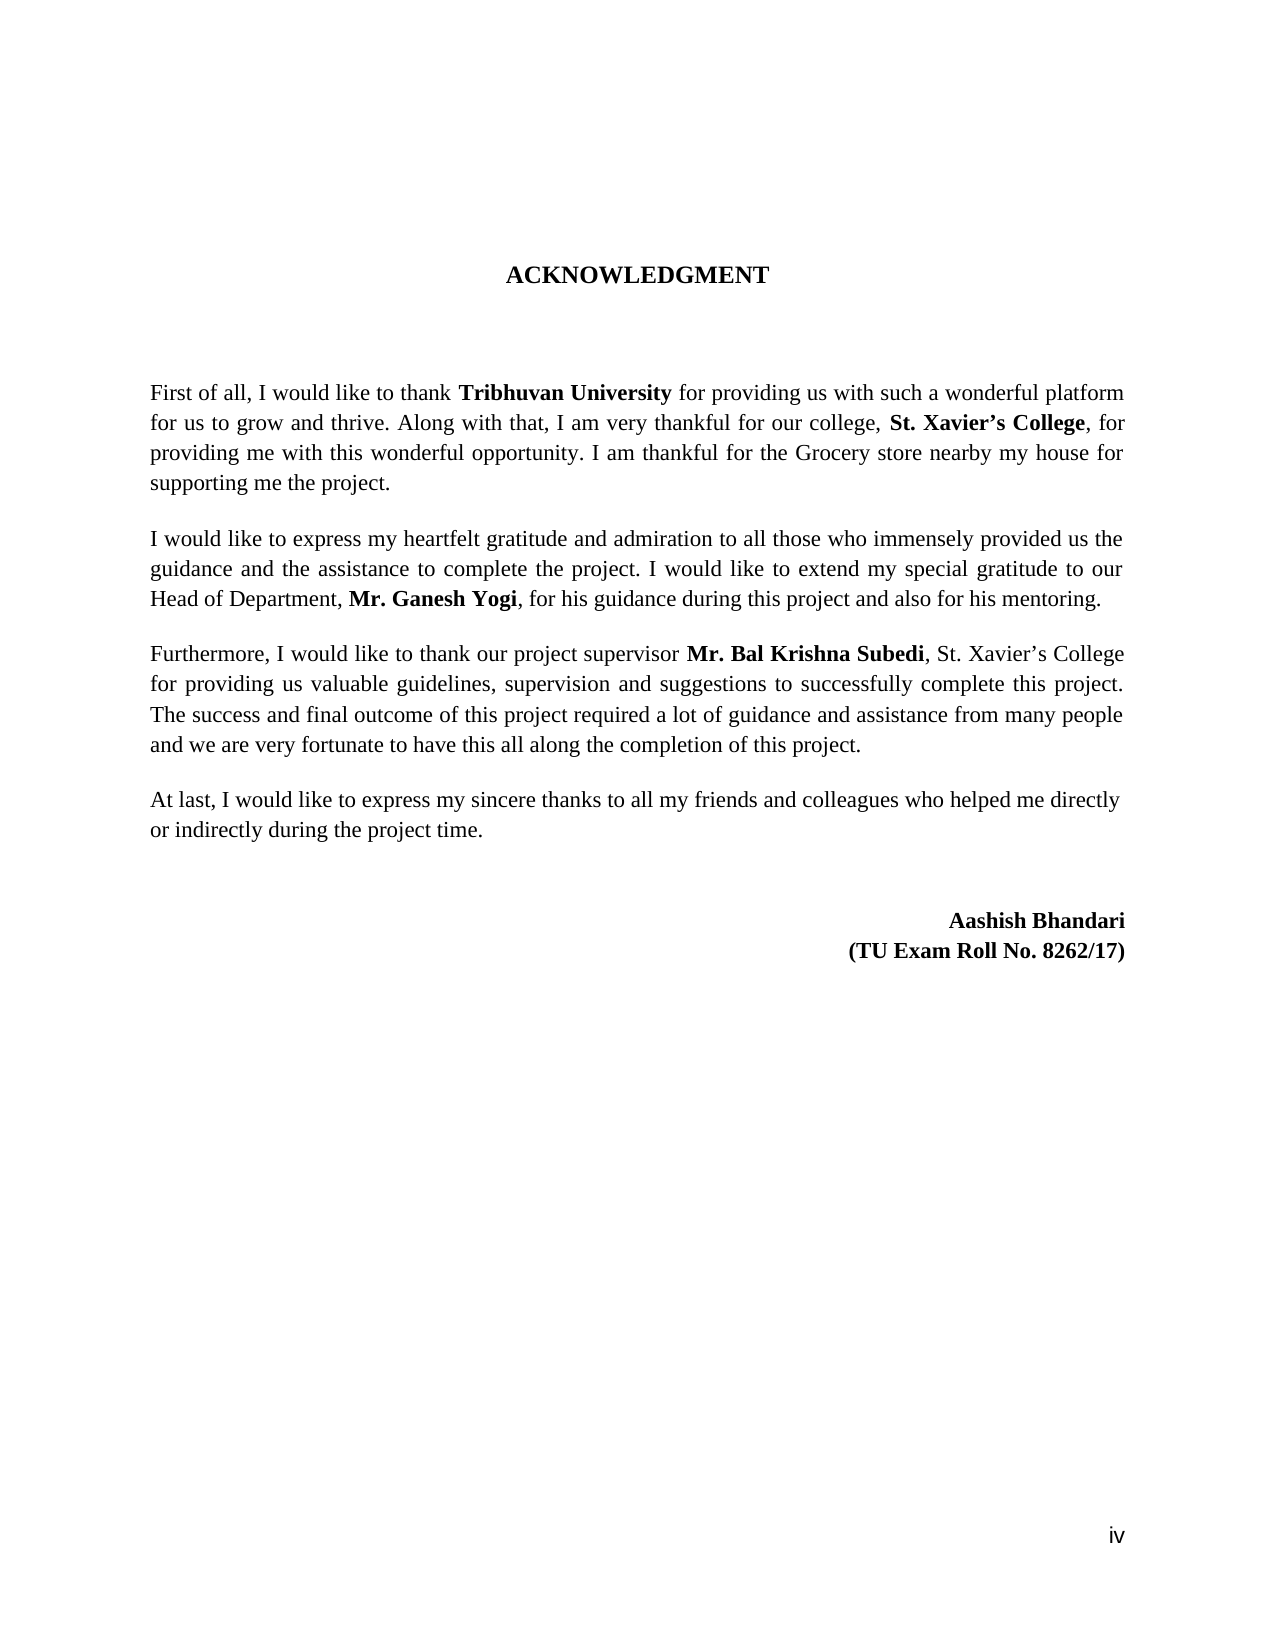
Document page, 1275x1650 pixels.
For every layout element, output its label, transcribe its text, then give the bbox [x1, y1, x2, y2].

text Aashish Bhandari [750, 907, 1125, 933]
text Furthermore, I would like to thank our project supervisor Mr. Bal Krishna Subedi, St. Xavier’s College for providing us valuable guidelines, supervision and suggestions to successfully complete this project. The success and final outcome of this project required a lot of guidance and assistance from many people and we are very fortunate to have this all along the completion of this project. [150, 640, 1125, 757]
subtitle ACKNOWLEDGMENT [150, 260, 1125, 289]
text I would like to express my heartfelt gratitude and admiration to all those who immensely provided us the guidance and the assistance to complete the project. I would like to extend my special gratitude to our Head of Department, Mr. Ganesh Yogi, for his guidance during this project and also for his mentoring. [150, 525, 1125, 611]
text At last, I would like to express my sincere thanks to all my friends and colleagues who helped me directly or indirectly during the project time. [150, 786, 1125, 843]
text (TU Exam Roll No. 8262/17) [750, 937, 1125, 963]
text First of all, I would like to thank Tribhuvan University for providing us with such a wonderful platform for us to grow and thrive. Along with that, I am very thankful for our college, St. Xavier’s College, for providing me with this wonderful opportunity. I am thankful for the Grocery store nearby my house for supporting me the project. [150, 379, 1125, 496]
